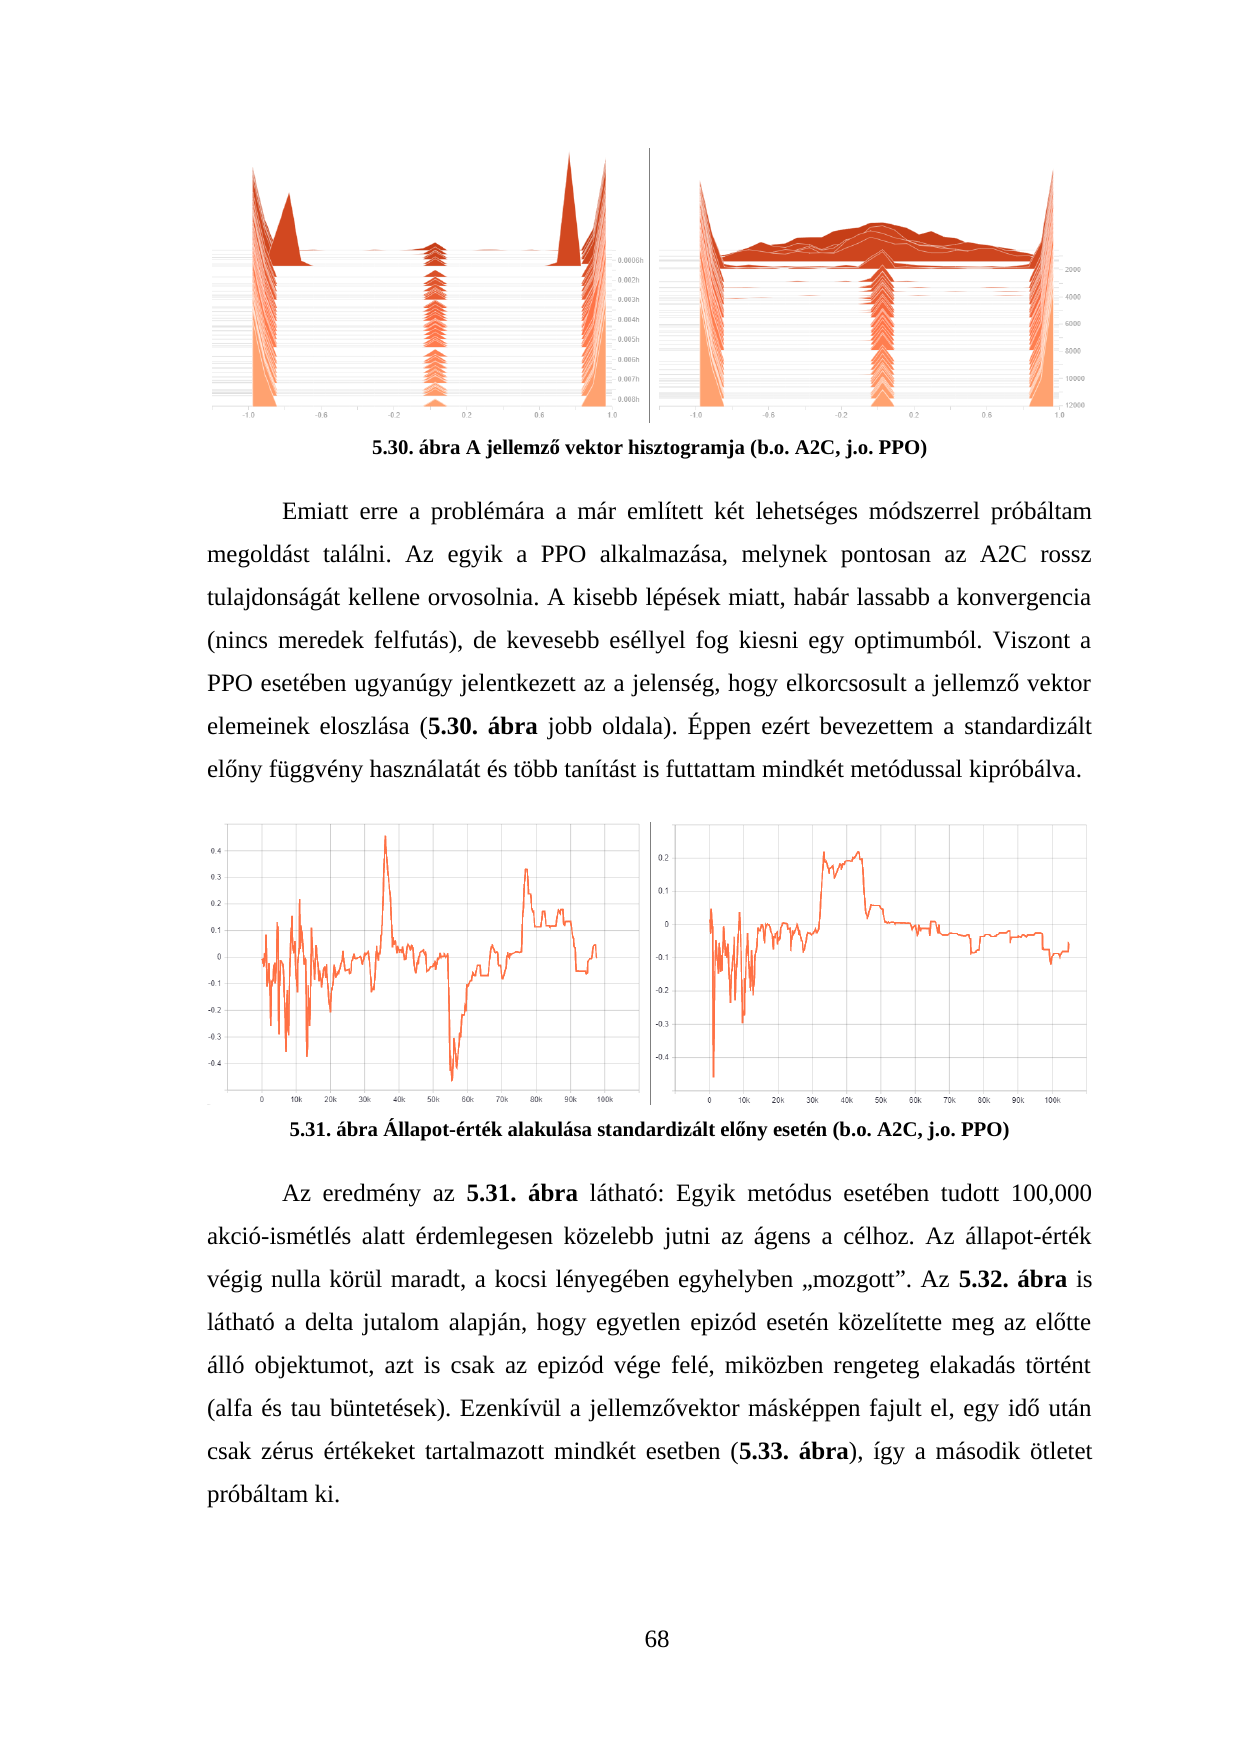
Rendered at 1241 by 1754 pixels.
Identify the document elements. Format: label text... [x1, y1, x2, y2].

picture [207, 147, 1092, 423]
picture [207, 822, 1092, 1105]
